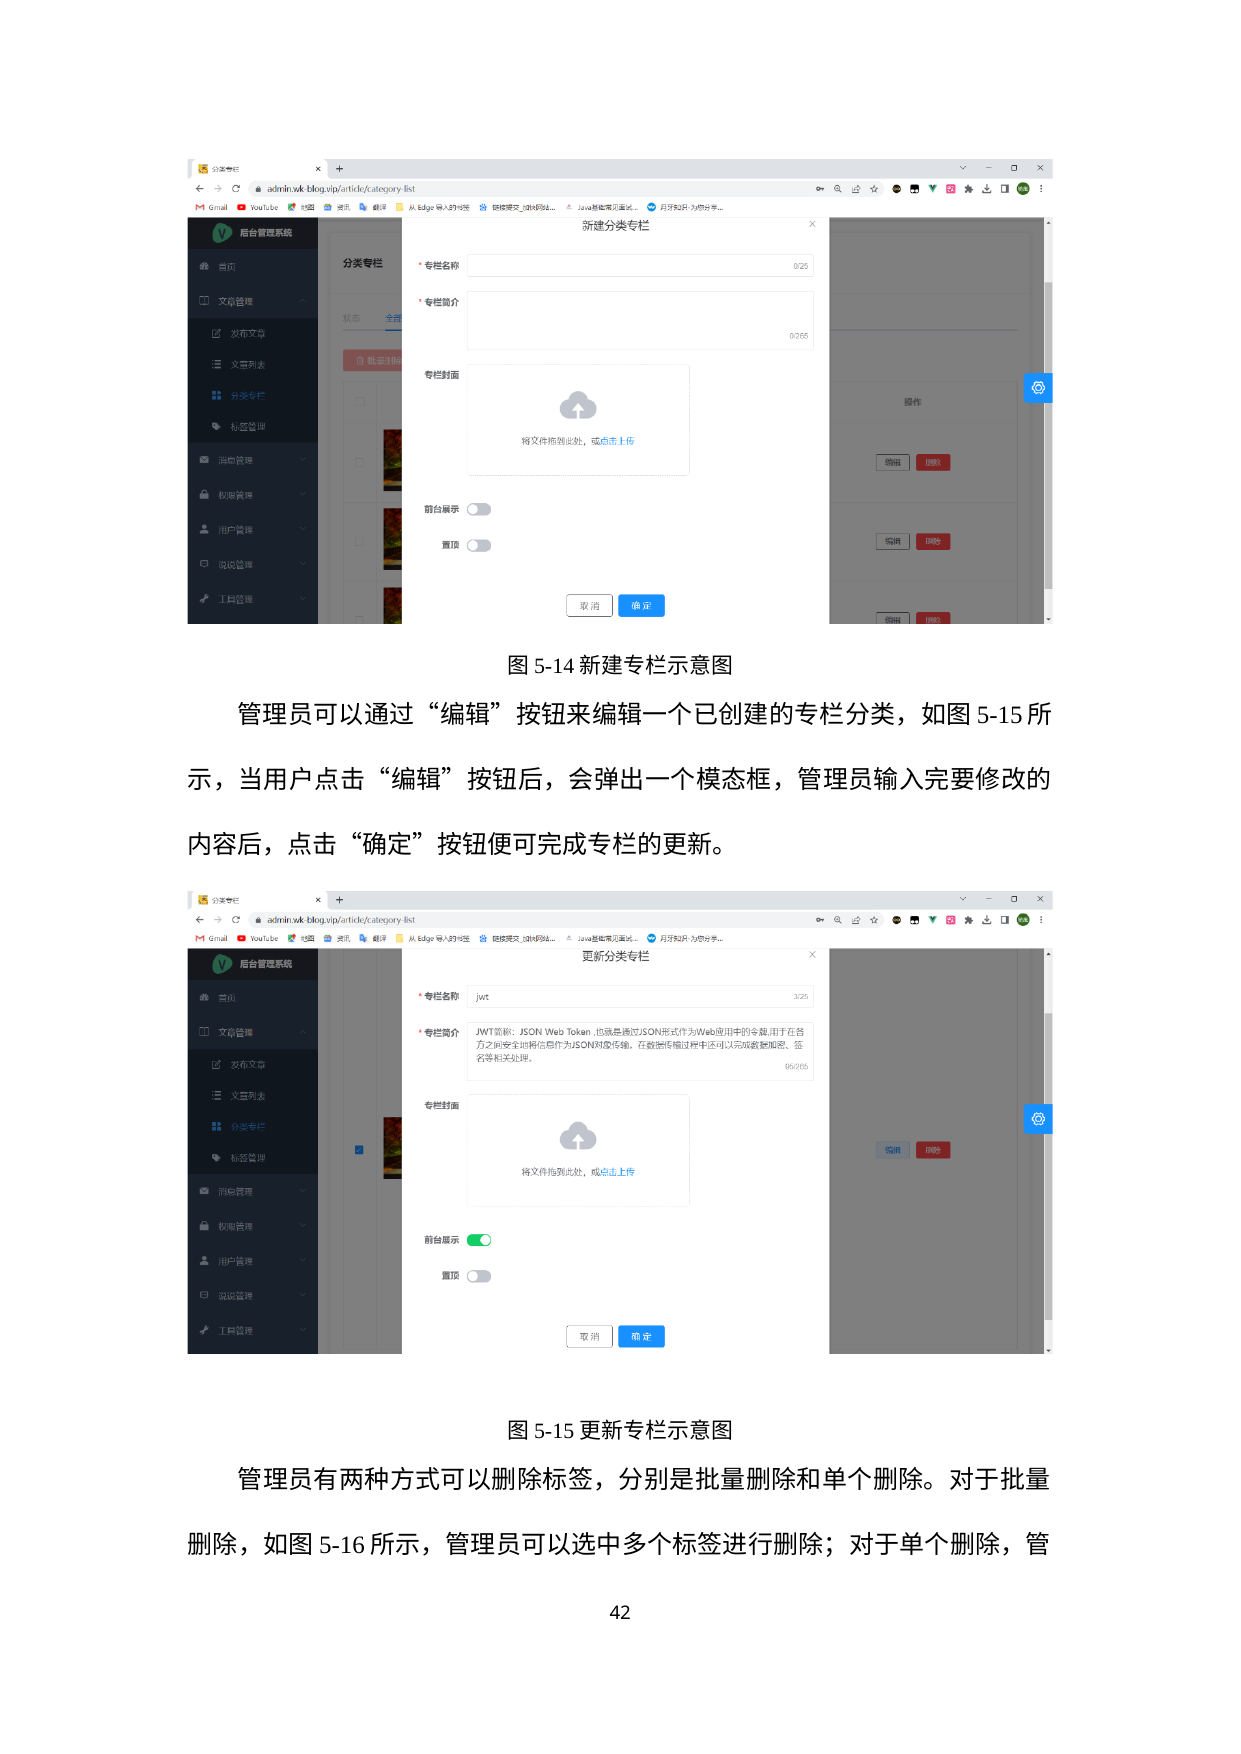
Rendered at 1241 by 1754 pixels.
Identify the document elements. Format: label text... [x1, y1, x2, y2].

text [187, 1445, 1053, 1575]
text 图5-14 新建专栏示意图 [187, 647, 1053, 680]
text 图5-15 更新专栏示意图 [187, 1413, 1053, 1445]
picture [187, 891, 1053, 1354]
text 管理员可以通过“编辑”按钮来编辑一个已创建的专栏分类，如图5-15所示，当用户点击“编辑”按钮后，会弹出一个模态框，管理员输入完要修改的内容后，点击“确定”按钮便可完成专栏的更新。 [187, 680, 1053, 875]
picture [187, 159, 1053, 624]
